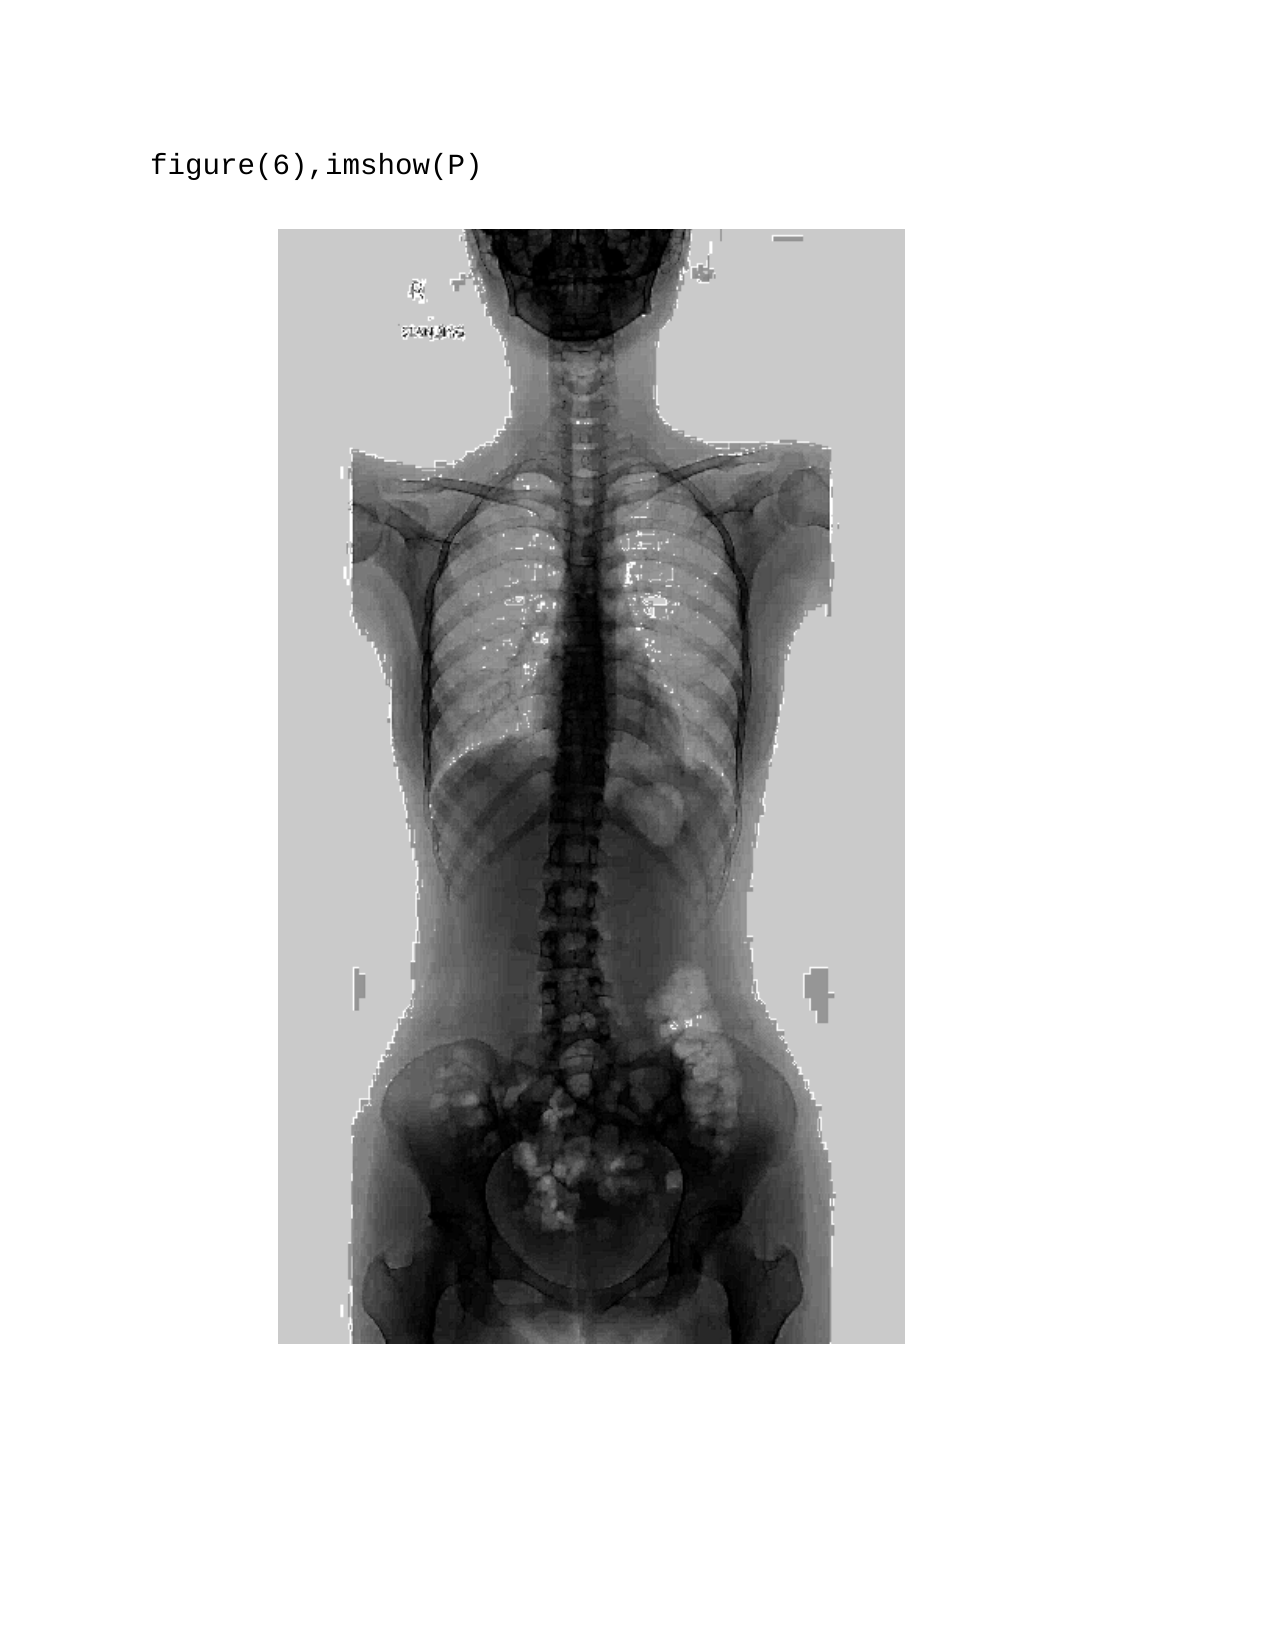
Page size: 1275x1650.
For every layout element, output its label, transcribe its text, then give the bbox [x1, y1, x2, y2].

text figure(6),imshow(P) [150, 150, 1125, 183]
